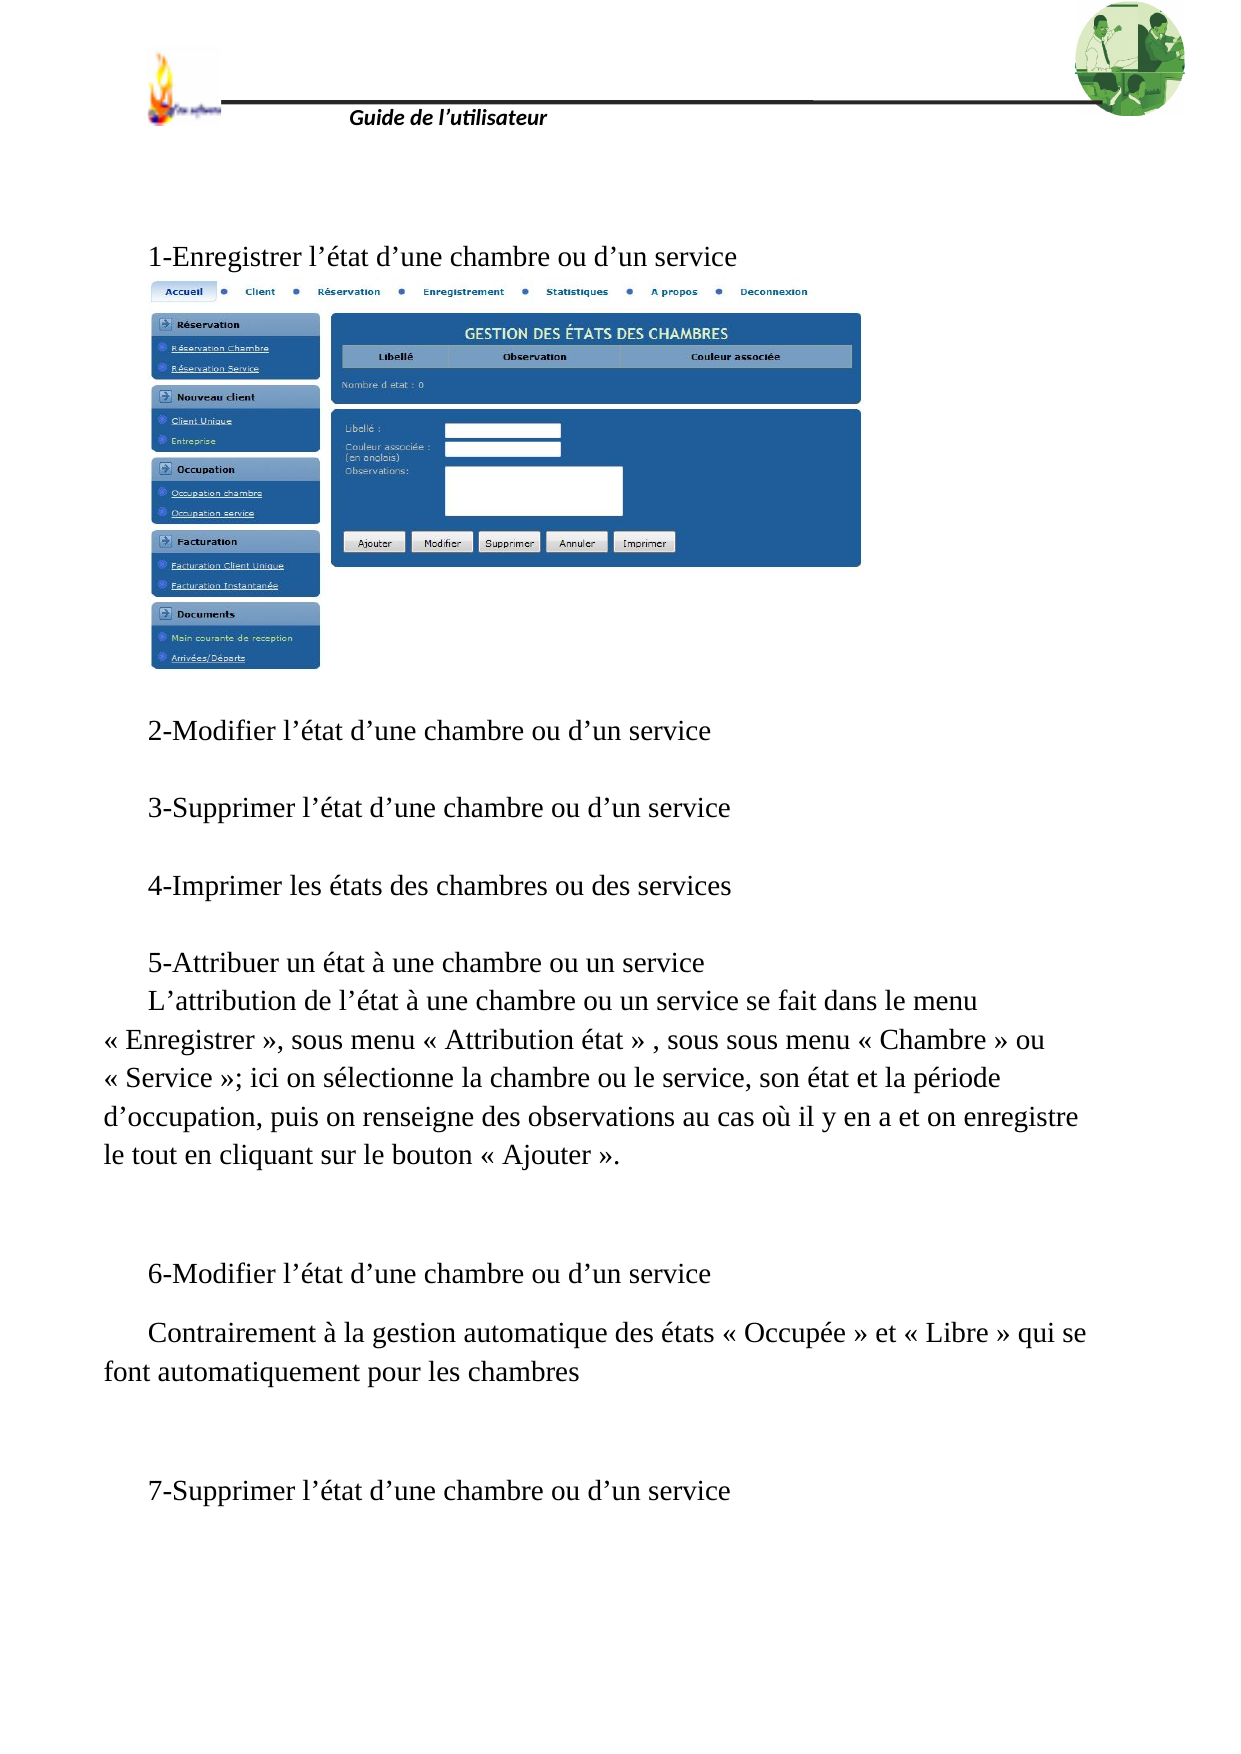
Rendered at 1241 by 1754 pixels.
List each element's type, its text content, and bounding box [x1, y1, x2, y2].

text 1-Enregistrer l’état d’une chambre ou d’un service [103, 239, 1093, 273]
picture [147, 47, 222, 126]
text 6-Modifier l’état d’une chambre ou d’un service [103, 1256, 1093, 1290]
picture [147, 277, 865, 671]
text 5-Attribuer un état à une chambre ou un service [103, 945, 1093, 978]
text Contrairement à la gestion automatique des états « Occupée » et « Libre » qui se font automatiquement pour les chambres [103, 1316, 1093, 1388]
text 7-Supprimer l’état d’une chambre ou d’un service [103, 1473, 1093, 1506]
text 4-Imprimer les états des chambres ou des services [103, 868, 1093, 901]
text 3-Supprimer l’état d’une chambre ou d’un service [103, 791, 1093, 824]
text 2-Modifier l’état d’une chambre ou d’un service [103, 713, 1093, 747]
text L’attribution de l’état à une chambre ou un service se fait dans le menu « Enregistrer », sous menu « Attribution état » , sous sous menu « Chambre » ou « Service »; ici on sélectionne la chambre ou le service, son état et la période d’occupation, puis on renseigne des observations au cas où il y en a et on enregistre le tout en cliquant sur le bouton « Ajouter ». [103, 983, 1093, 1171]
